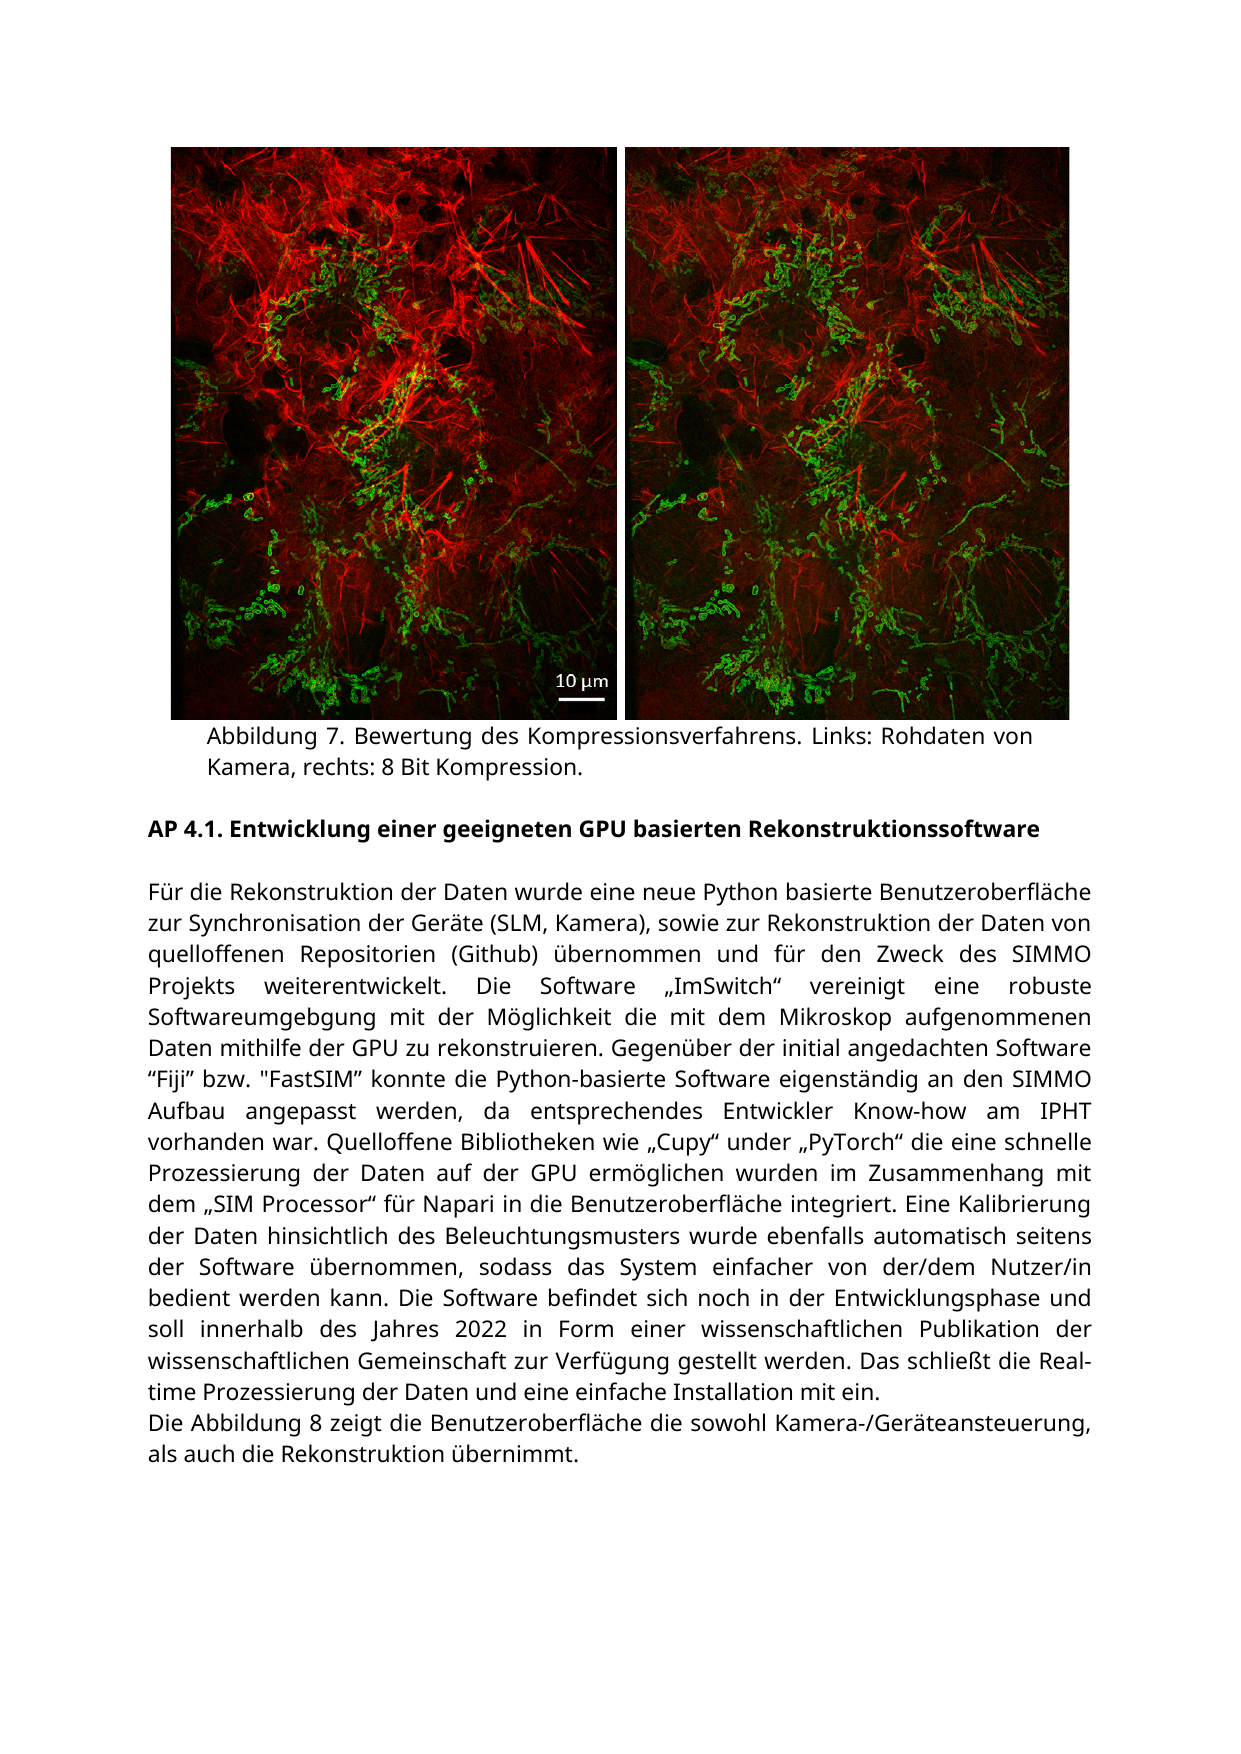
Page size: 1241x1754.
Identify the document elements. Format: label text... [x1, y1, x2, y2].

text AP 4.1. Entwicklung einer geeigneten GPU basierten Rekonstruktionssoftware [148, 813, 1093, 844]
text Für die Rekonstruktion der Daten wurde eine neue Python basierte Benutzeroberfläche zur Synchronisation der Geräte (SLM, Kamera), sowie zur Rekonstruktion der Daten von quelloffenen Repositorien (Github) übernommen und für den Zweck des SIMMO Projekts weiterentwickelt. Die Software „ImSwitch“ vereinigt eine robuste Softwareumgebgung mit der Möglichkeit die mit dem Mikroskop aufgenommenen Daten mithilfe der GPU zu rekonstruieren. Gegenüber der initial angedachten Software “Fiji” bzw. "FastSIM” konnte die Python-basierte Software eigenständig an den SIMMO Aufbau angepasst werden, da entsprechendes Entwickler Know-how am IPHT vorhanden war. Quelloffene Bibliotheken wie „Cupy“ under „PyTorch“ die eine schnelle Prozessierung der Daten auf der GPU ermöglichen wurden im Zusammenhang mit dem „SIM Processor“ für Napari in die Benutzeroberfläche integriert. Eine Kalibrierung der Daten hinsichtlich des Beleuchtungsmusters wurde ebenfalls automatisch seitens der Software übernommen, sodass das System einfacher von der/dem Nutzer/in bedient werden kann. Die Software befindet sich noch in der Entwicklungsphase und soll innerhalb des Jahres 2022 in Form einer wissenschaftlichen Publikation der wissenschaftlichen Gemeinschaft zur Verfügung gestellt werden. Das schließt die Real-time Prozessierung der Daten und eine einfache Installation mit ein. [148, 876, 1093, 1407]
text Abbildung 7. Bewertung des Kompressionsverfahrens. Links: Rohdaten von Kamera, rechts: 8 Bit Kompression. [207, 720, 1033, 782]
text Die Abbildung 8 zeigt die Benutzeroberfläche die sowohl Kamera-/Geräteansteuerung, als auch die Rekonstruktion übernimmt. [148, 1407, 1093, 1469]
picture [170, 147, 1070, 720]
